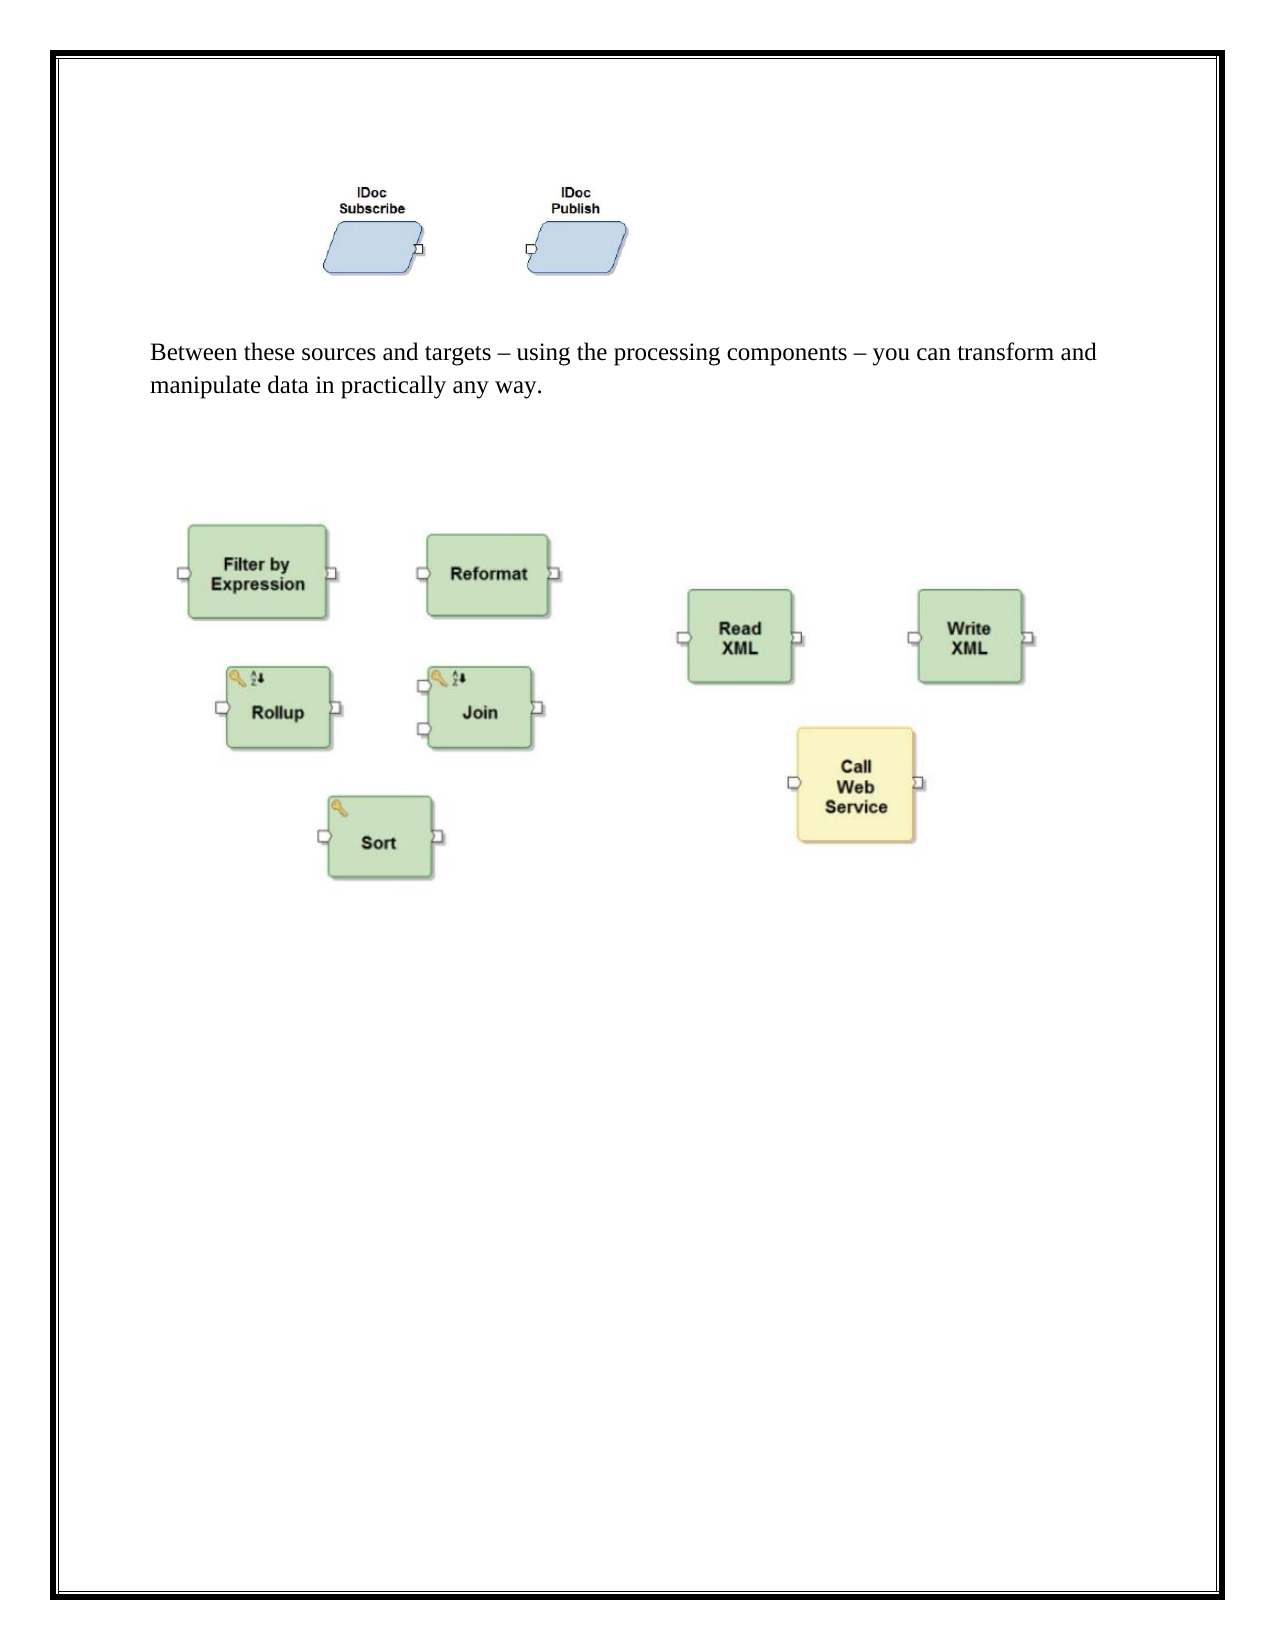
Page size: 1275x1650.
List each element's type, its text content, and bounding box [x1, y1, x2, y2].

picture [150, 420, 1062, 996]
picture [150, 150, 798, 317]
text Between these sources and targets – using the processing components – you can transform and manipulate data in practically any way. [150, 337, 1125, 399]
